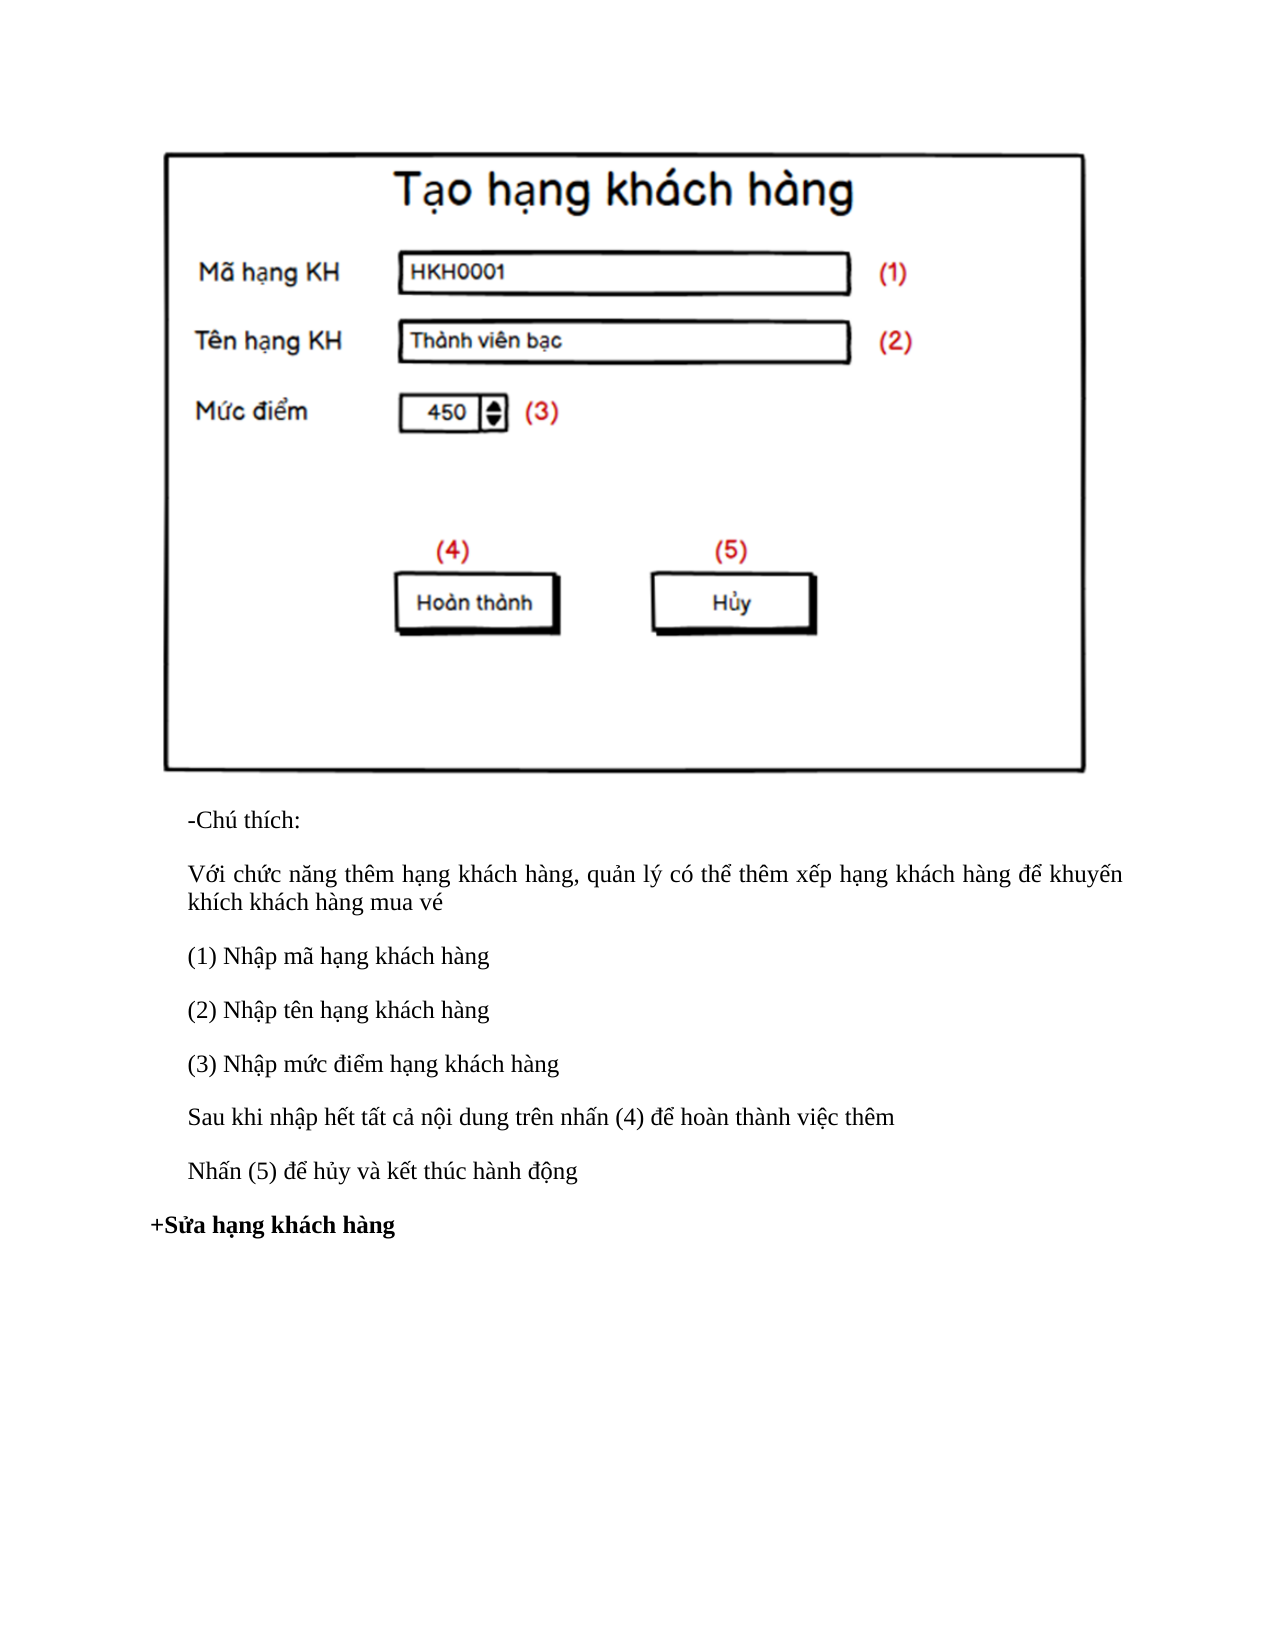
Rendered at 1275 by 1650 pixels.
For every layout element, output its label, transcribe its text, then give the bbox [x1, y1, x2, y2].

text (2) Nhập tên hạng khách hàng [187, 995, 1125, 1024]
text +Sửa hạng khách hàng [150, 1210, 1125, 1239]
text (1) Nhập mã hạng khách hàng [187, 941, 1125, 970]
text -Chú thích: [187, 805, 1125, 834]
picture [150, 150, 1090, 780]
text Sau khi nhập hết tất cả nội dung trên nhấn (4) để hoàn thành việc thêm [187, 1102, 1125, 1131]
text Với chức năng thêm hạng khách hàng, quản lý có thể thêm xếp hạng khách hàng để khuyến khích khách hàng mua vé [187, 859, 1125, 916]
text (3) Nhập mức điểm hạng khách hàng [187, 1049, 1125, 1077]
text Nhấn (5) để hủy và kết thúc hành động [187, 1156, 1125, 1185]
